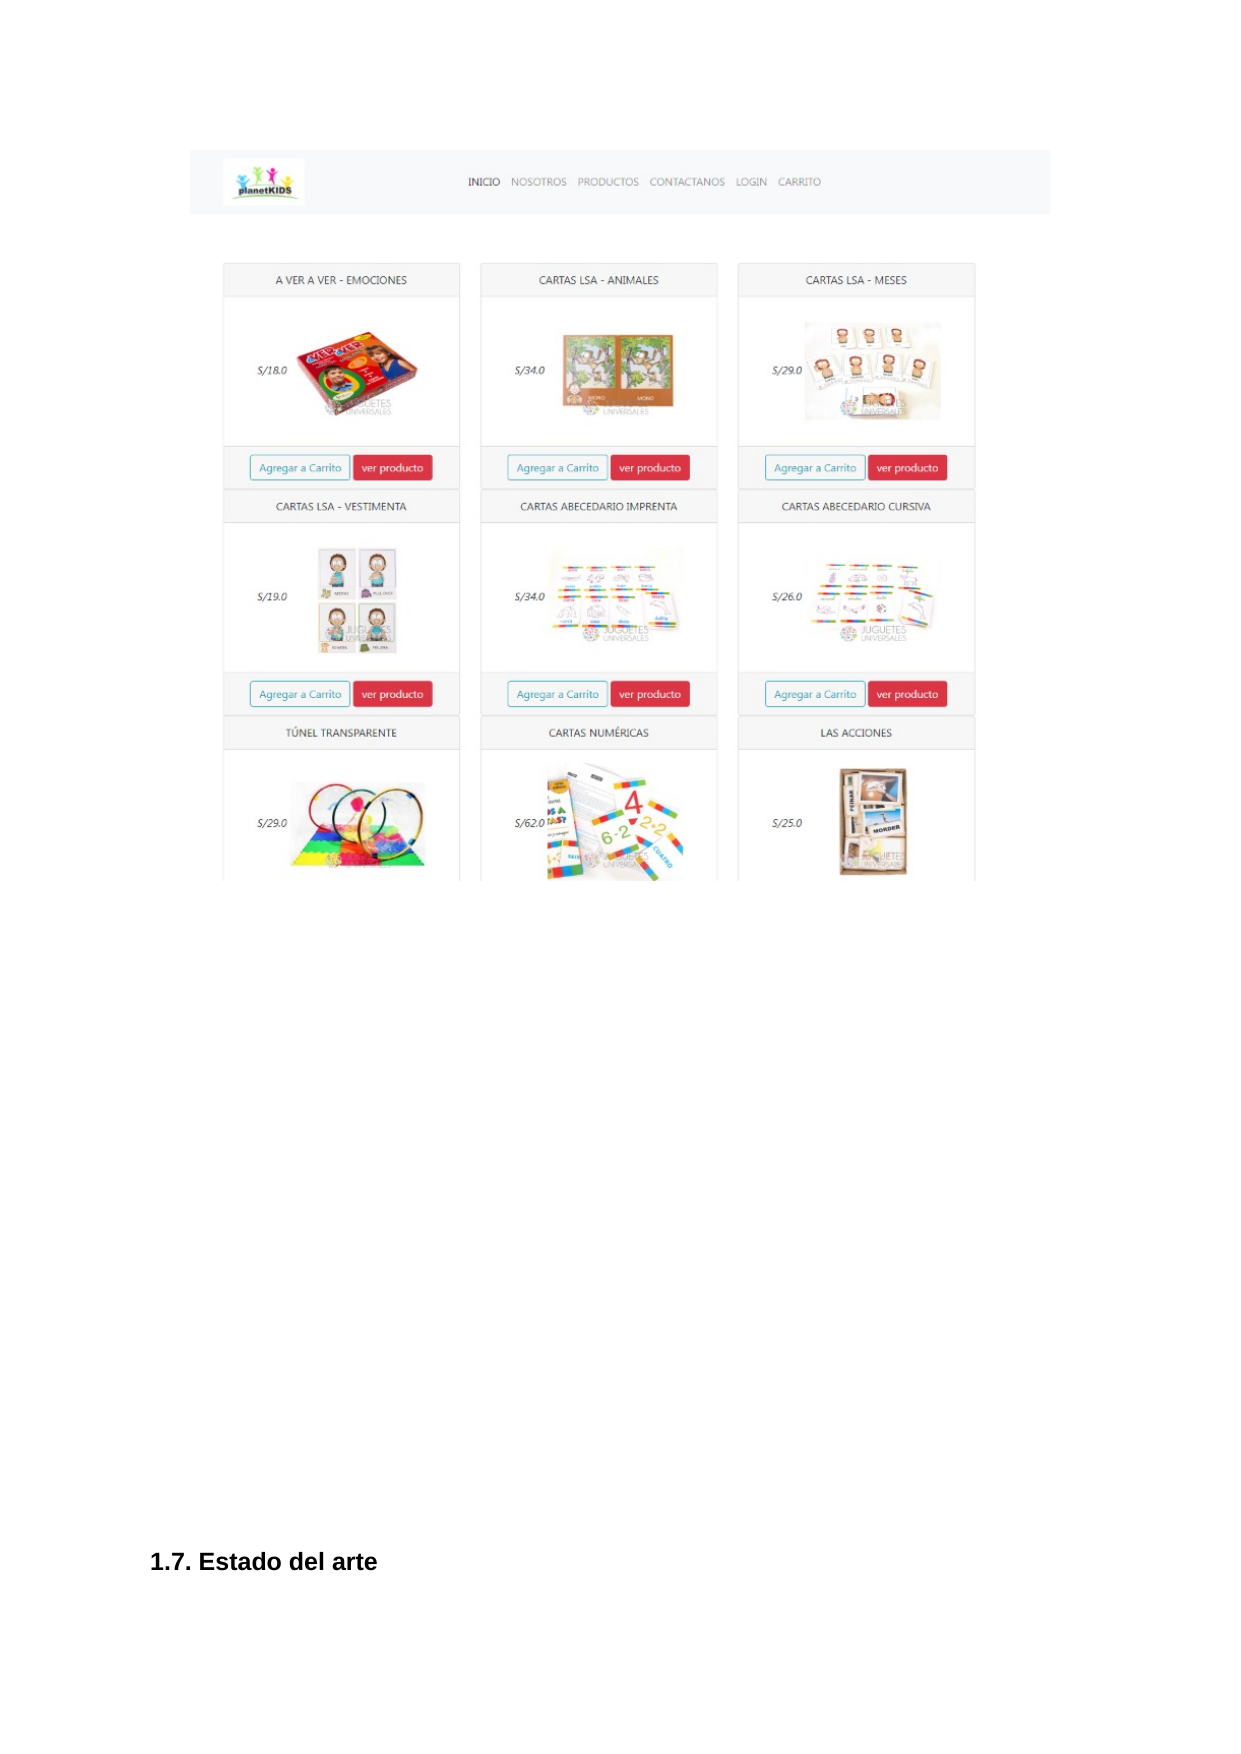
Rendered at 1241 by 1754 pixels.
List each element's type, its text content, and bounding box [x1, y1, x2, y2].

picture [189, 150, 1051, 881]
subtitle 1.7. Estado del arte [150, 1547, 1090, 1576]
